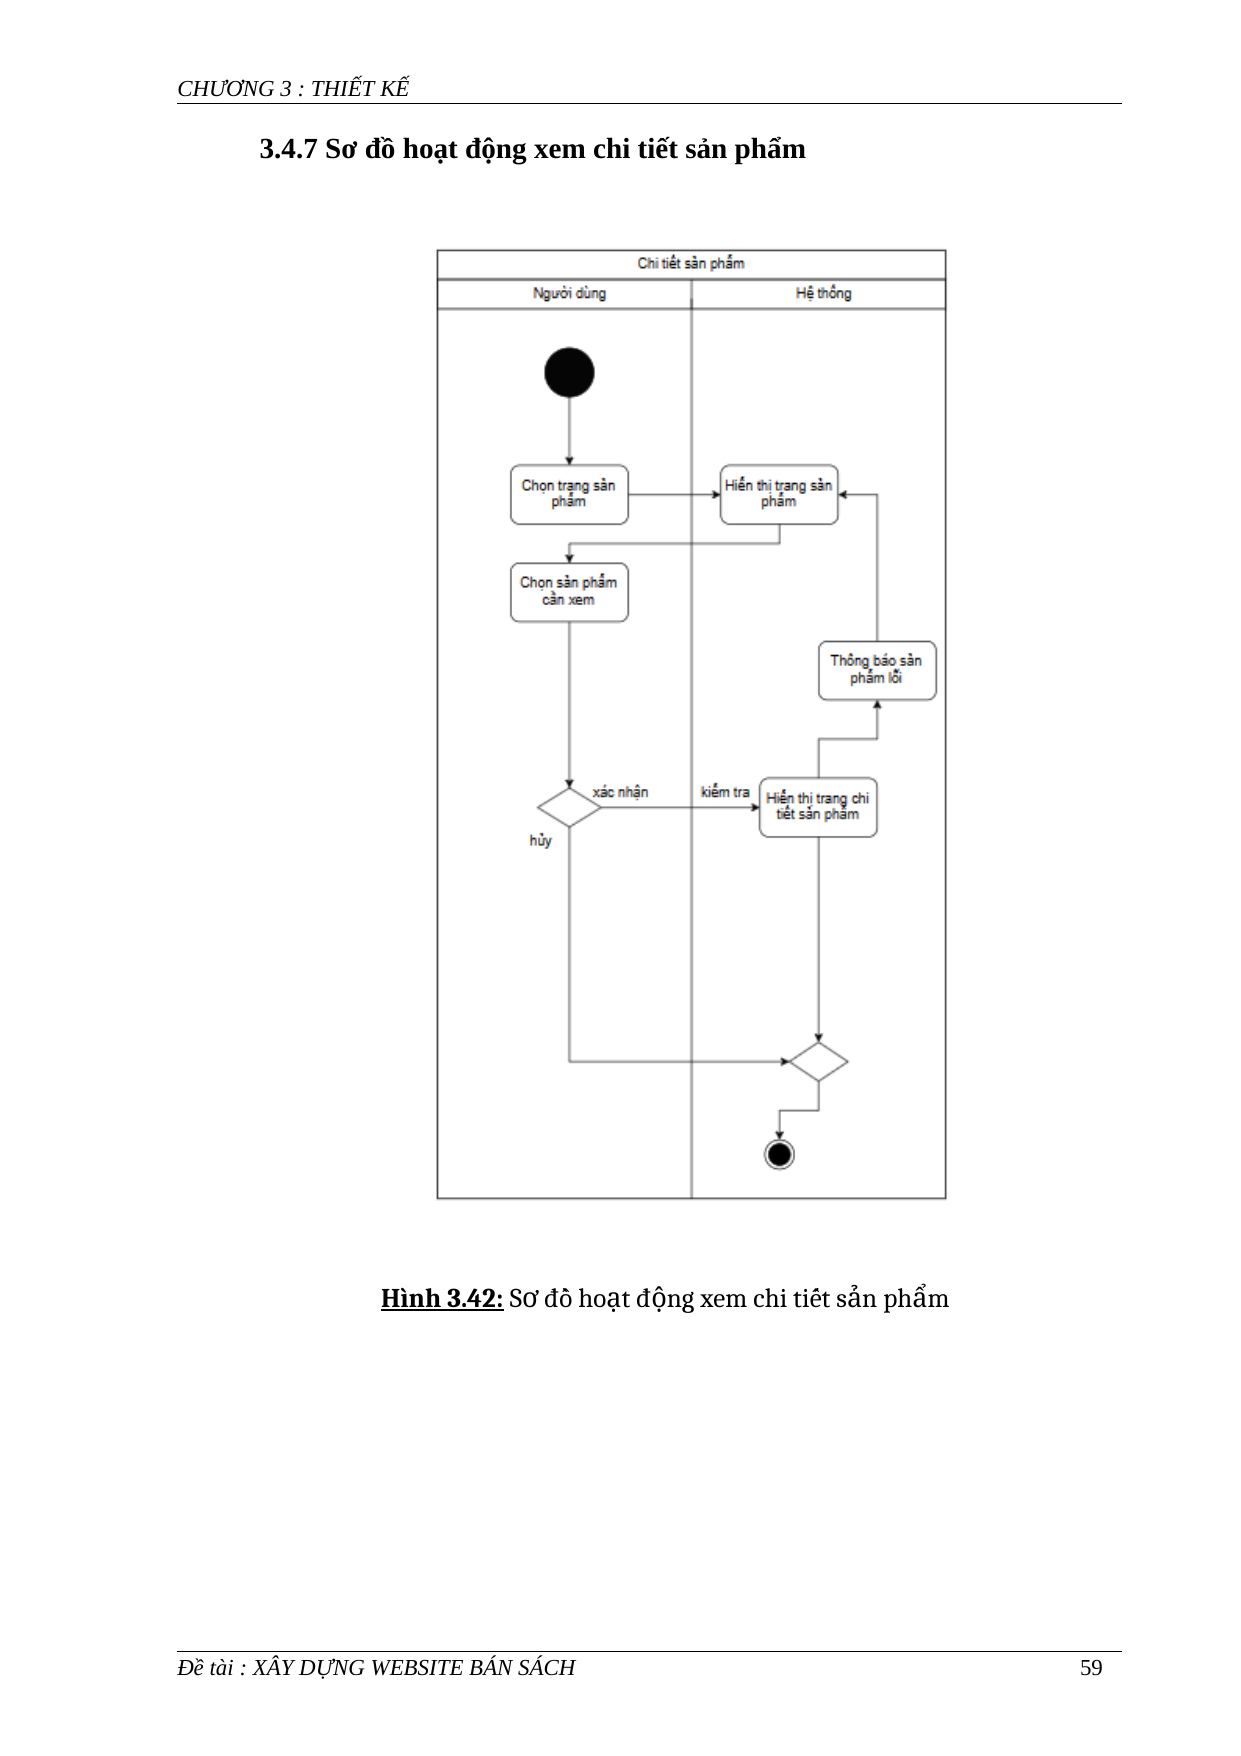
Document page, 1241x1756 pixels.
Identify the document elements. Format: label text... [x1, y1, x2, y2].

text 3.4.7 Sơ đồ hoạt động xem chi tiết sản phẩm [177, 131, 1122, 164]
picture [426, 239, 978, 1215]
